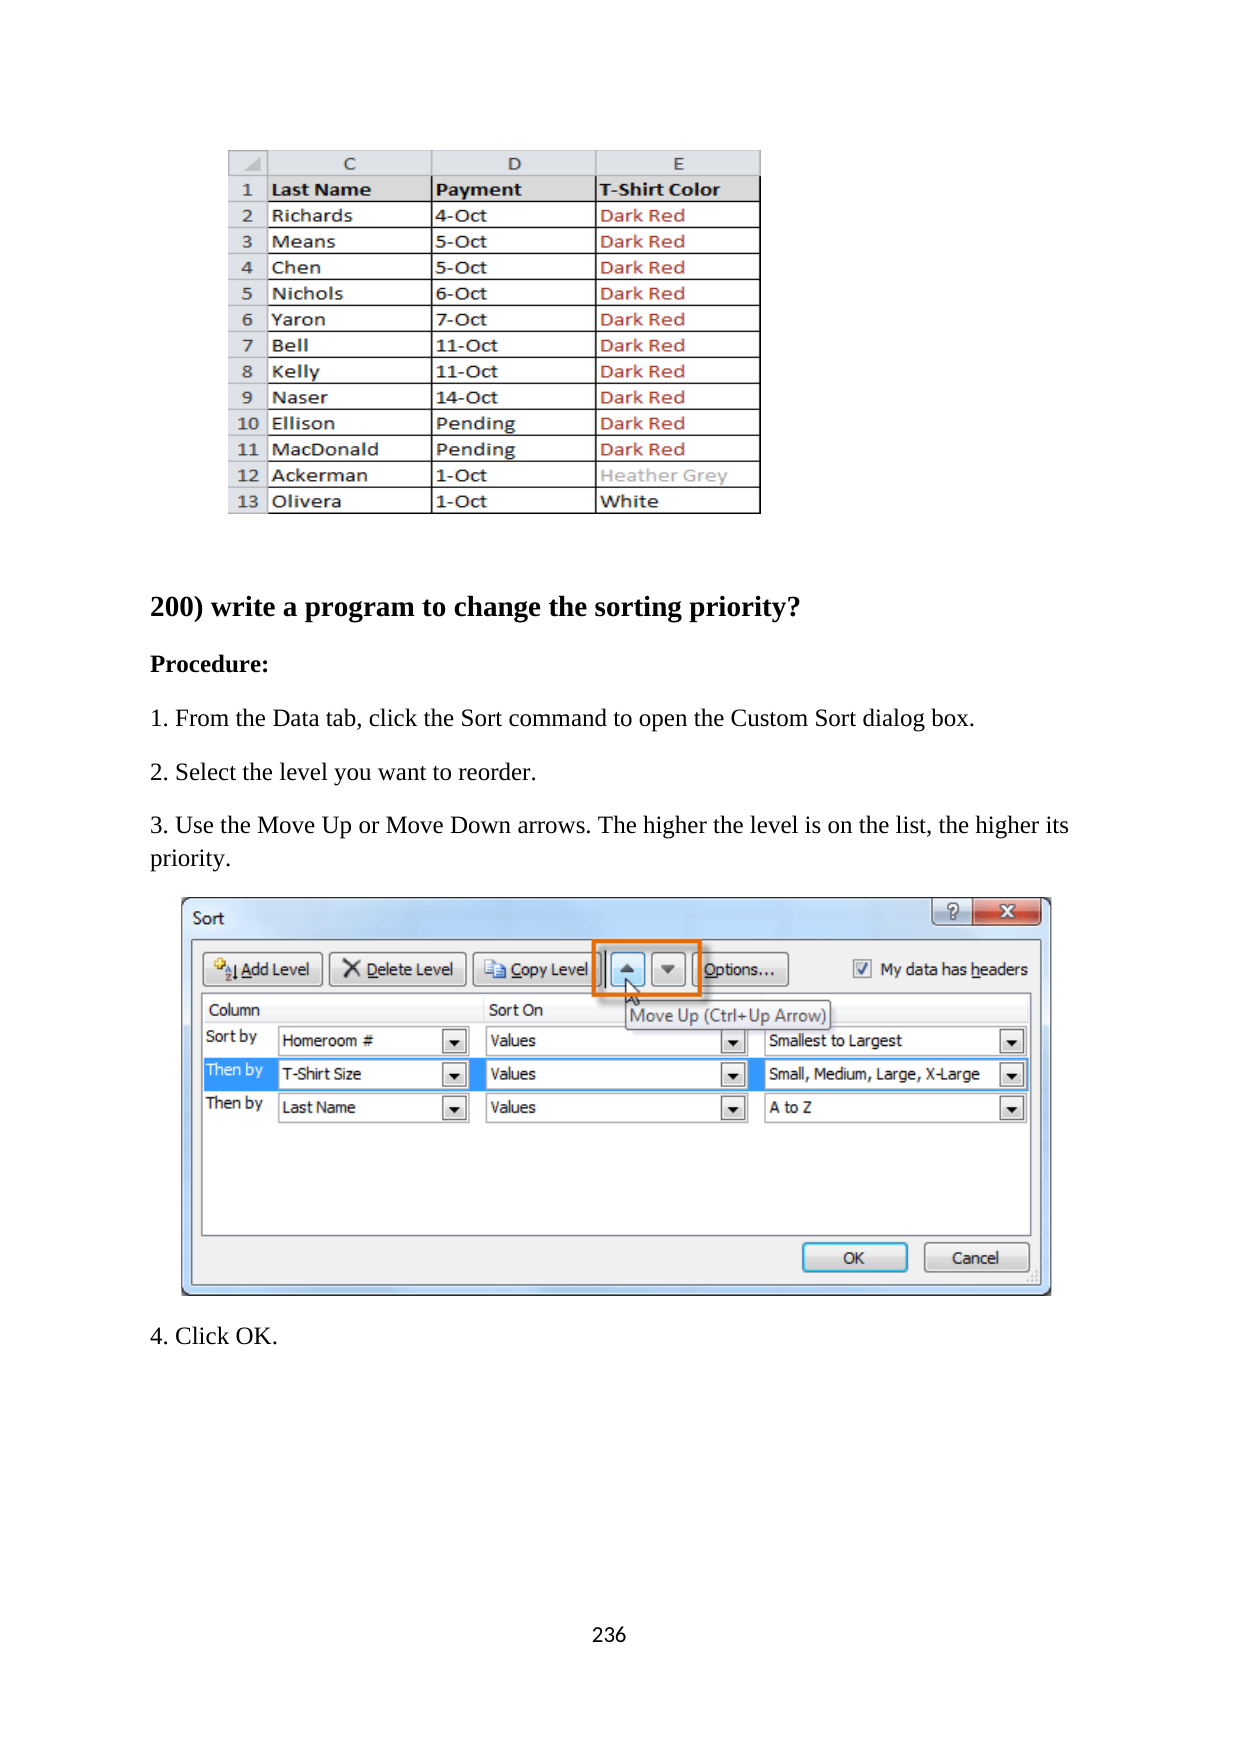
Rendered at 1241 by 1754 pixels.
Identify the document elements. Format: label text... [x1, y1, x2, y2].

text 3. Use the Move Up or Move Down arrows. The higher the level is on the list, the higher its priority. [150, 811, 1090, 872]
picture [181, 897, 1052, 1296]
text Procedure: [150, 649, 1090, 678]
text 4. Click OK. [150, 1321, 1090, 1350]
text 1. From the Data tab, click the Sort command to open the Custom Sort dialog box. [150, 703, 1090, 732]
text 2. Select the level you want to reorder. [150, 757, 1090, 785]
text 200) write a program to change the sorting priority? [150, 589, 1090, 623]
picture [228, 150, 761, 514]
